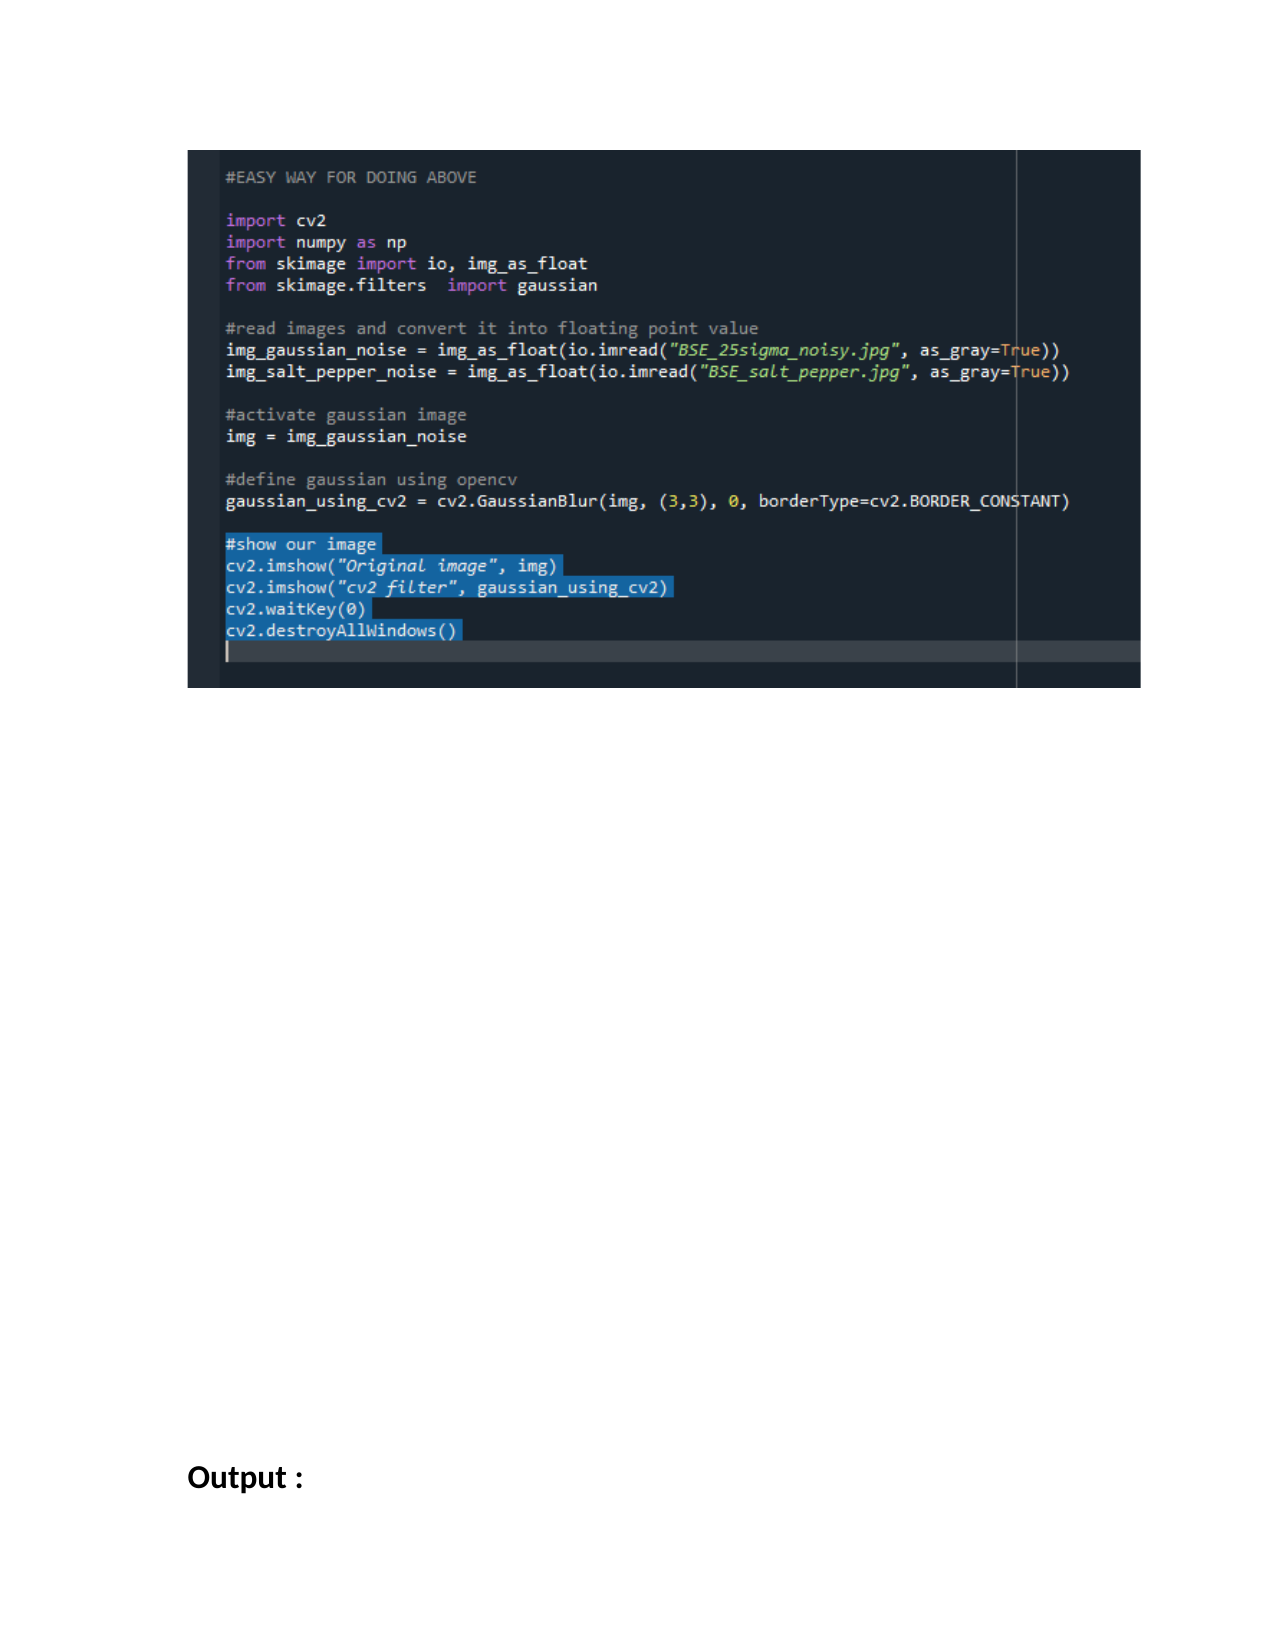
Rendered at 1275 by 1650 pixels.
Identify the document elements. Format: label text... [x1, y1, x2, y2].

text Output : [187, 1457, 1125, 1497]
picture [187, 150, 1141, 688]
